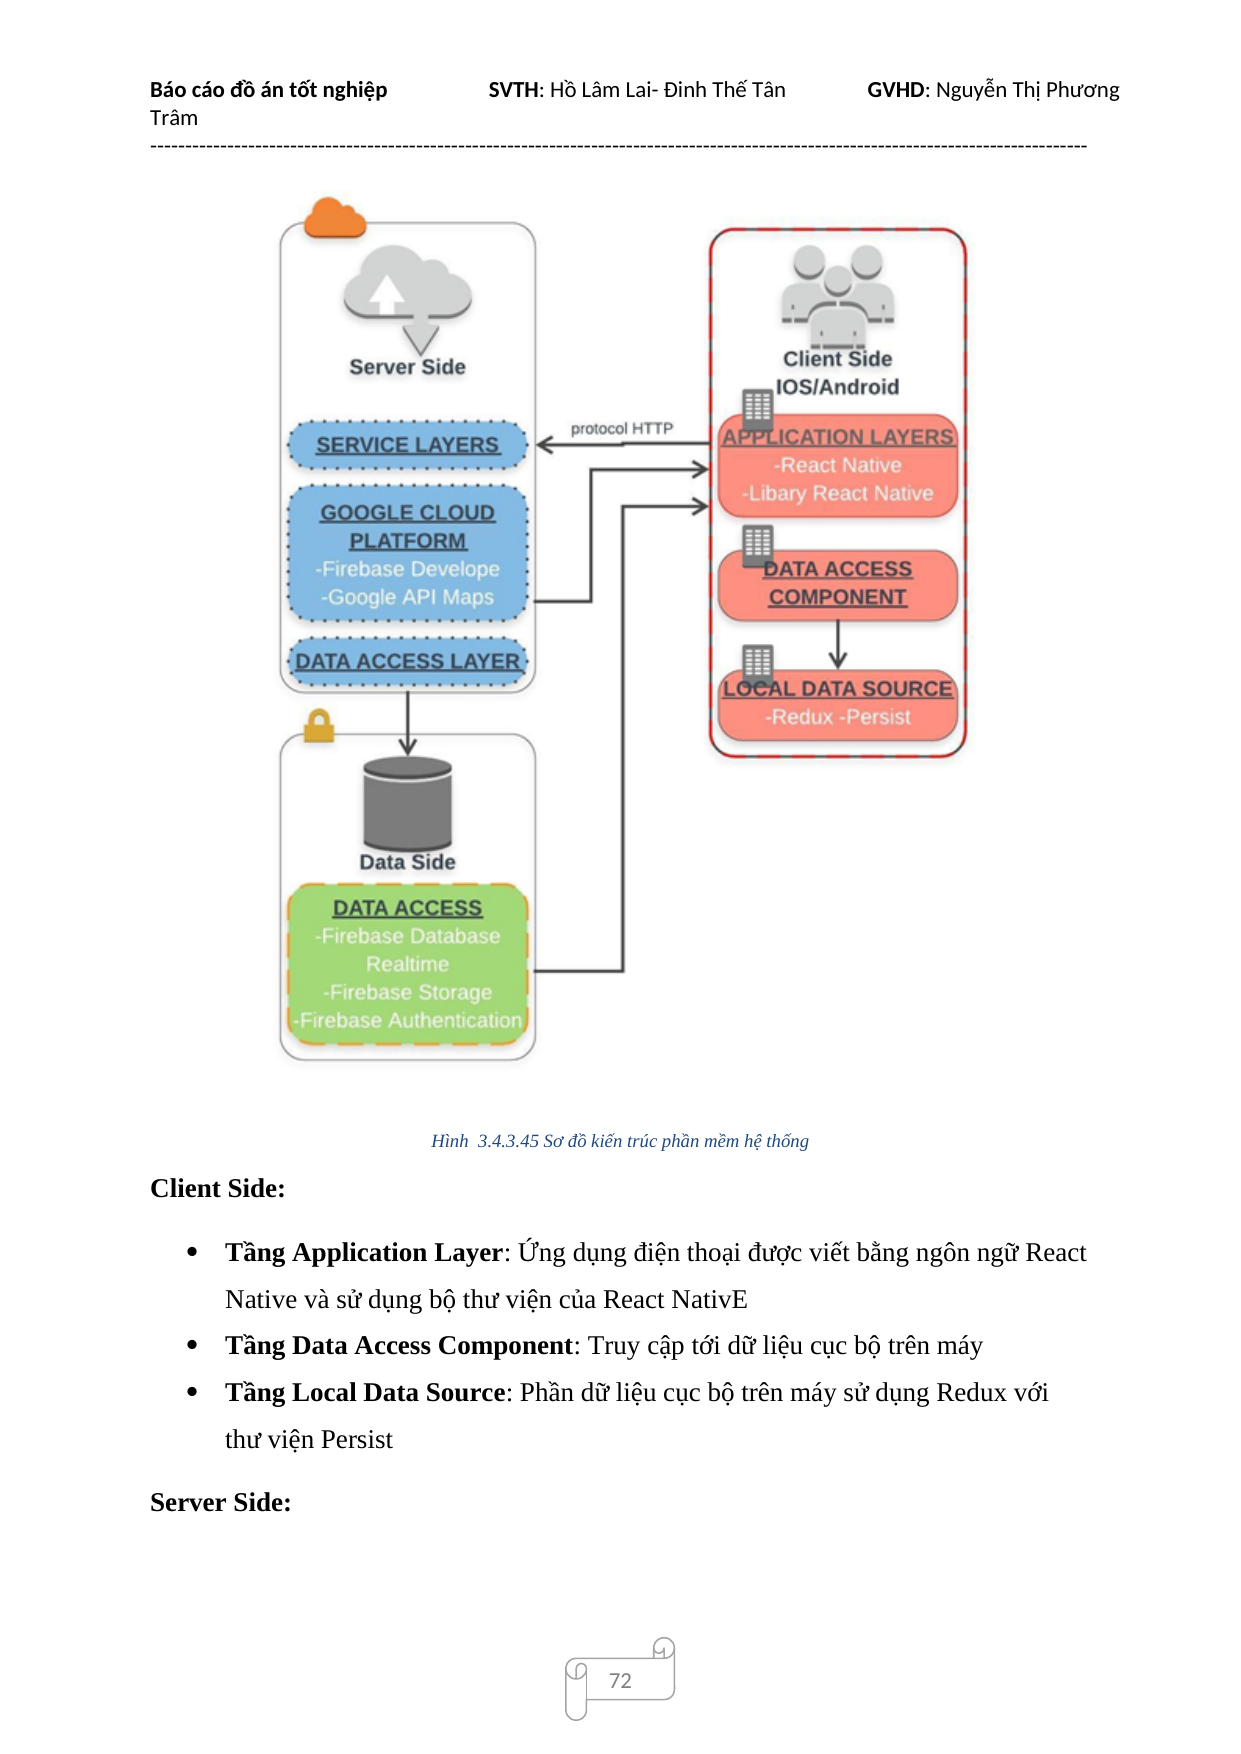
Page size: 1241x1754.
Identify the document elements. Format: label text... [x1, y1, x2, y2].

picture [219, 187, 1021, 1100]
text Client Side: [150, 1173, 1090, 1204]
list Tầng Local Data Source: Phần dữ liệu cục bộ trên máy sử dụng Redux với thư viện Persist [187, 1376, 1090, 1454]
list Tầng Data Access Component: Truy cập tới dữ liệu cục bộ trên máy [187, 1329, 1090, 1361]
text Server Side: [150, 1486, 1090, 1517]
list Tầng Application Layer: Ứng dụng điện thoại được viết bằng ngôn ngữ React Native và sử dụng bộ thư viện của React NativE [187, 1236, 1090, 1314]
